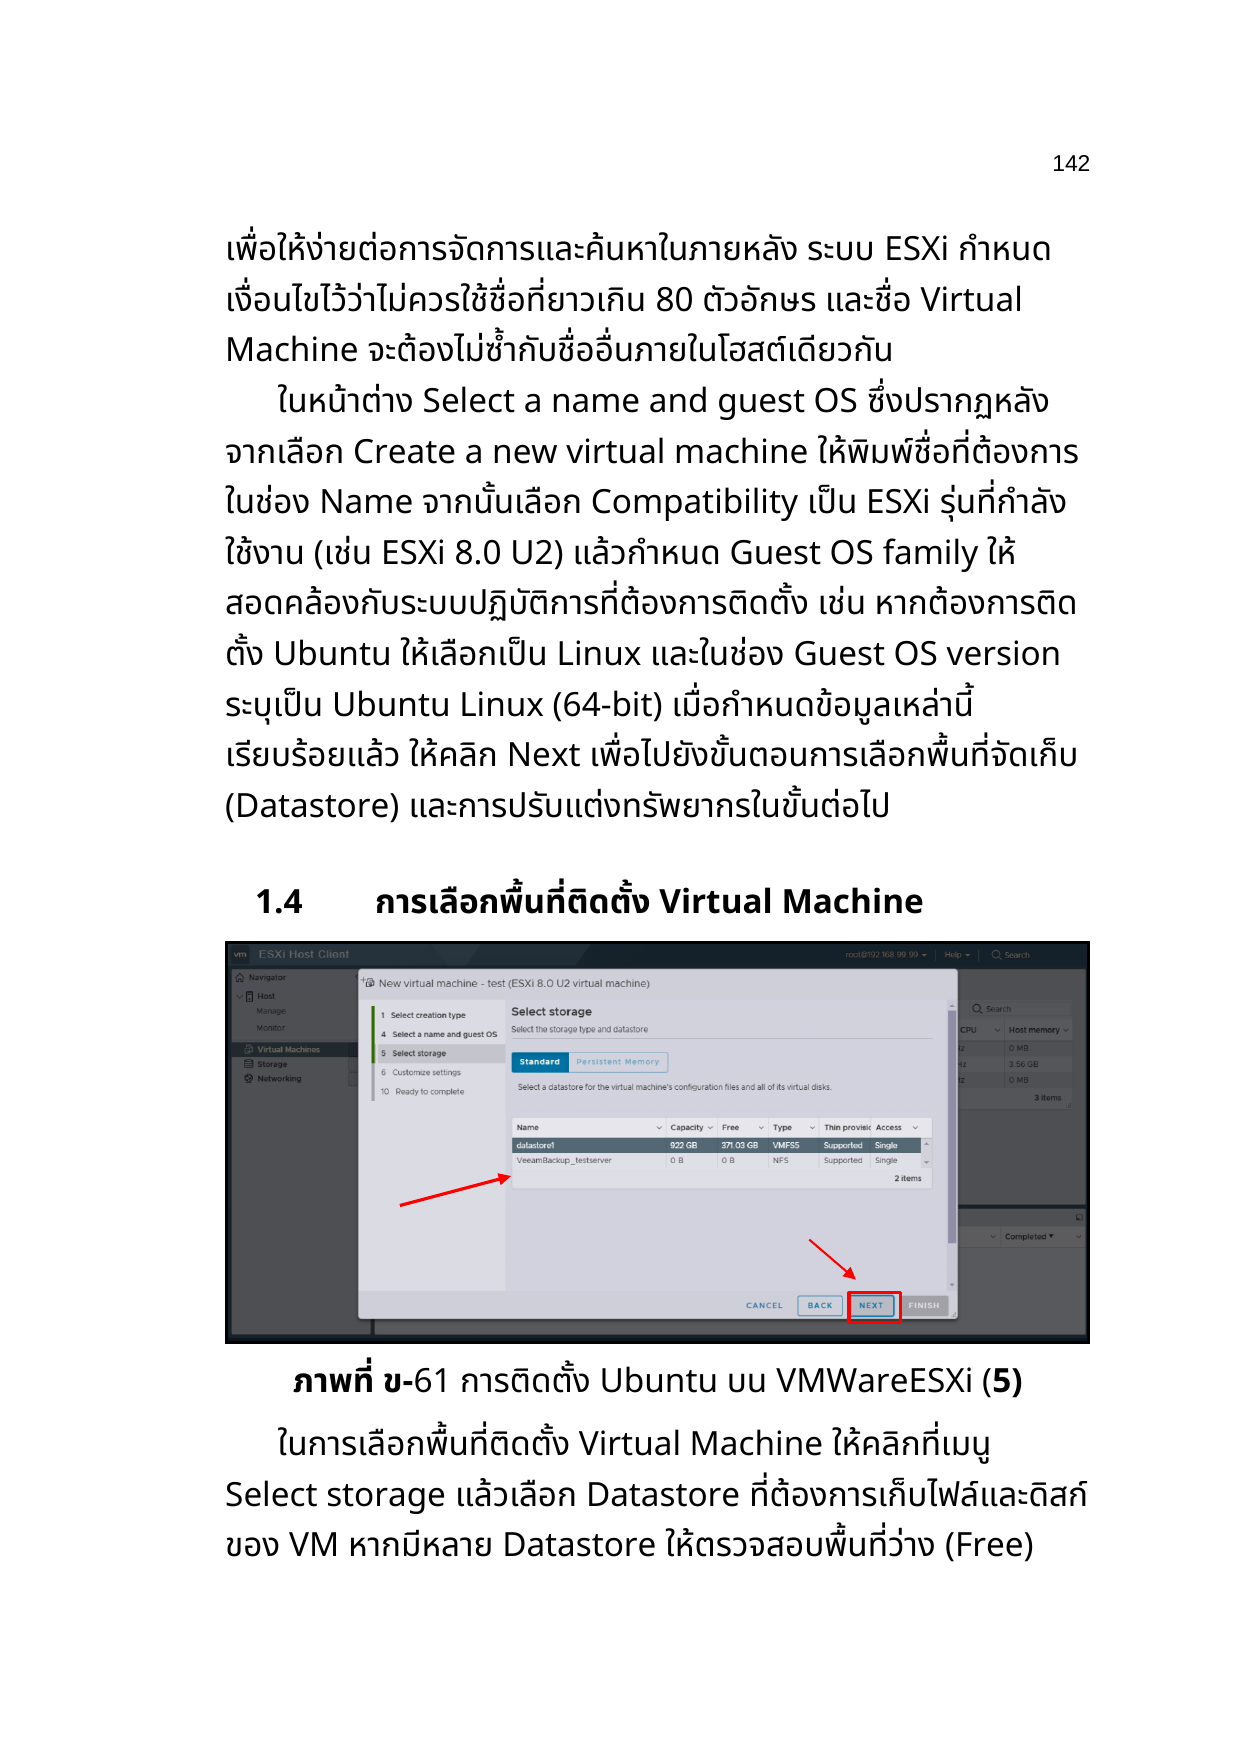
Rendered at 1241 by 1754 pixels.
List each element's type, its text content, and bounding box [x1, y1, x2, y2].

picture [228, 944, 1087, 1341]
list การเลือกพื้นที่ติดตั้ง Virtual Machine [255, 878, 1090, 928]
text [225, 1420, 1090, 1572]
text ในหน้าต่าง Select a name and guest OS ซึ่งปรากฏหลังจากเลือก Create a new virtual machine ให้พิมพ์ชื่อที่ต้องการในช่อง Name จากนั้นเลือก Compatibility เป็น ESXi รุ่นที่กำลังใช้งาน (เช่น ESXi 8.0 U2) แล้วกำหนด Guest OS family ให้สอดคล้องกับระบบปฏิบัติการที่ต้องการติดตั้ง เช่น หากต้องการติดตั้ง Ubuntu ให้เลือกเป็น Linux และในช่อง Guest OS version ระบุเป็น Ubuntu Linux (64-bit) เมื่อกำหนดข้อมูลเหล่านี้เรียบร้อยแล้ว ให้คลิก Next เพื่อไปยังขั้นตอนการเลือกพื้นที่จัดเก็บ (Datastore) และการปรับแต่งทรัพยากรในขั้นต่อไป [225, 377, 1090, 832]
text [225, 225, 1090, 377]
